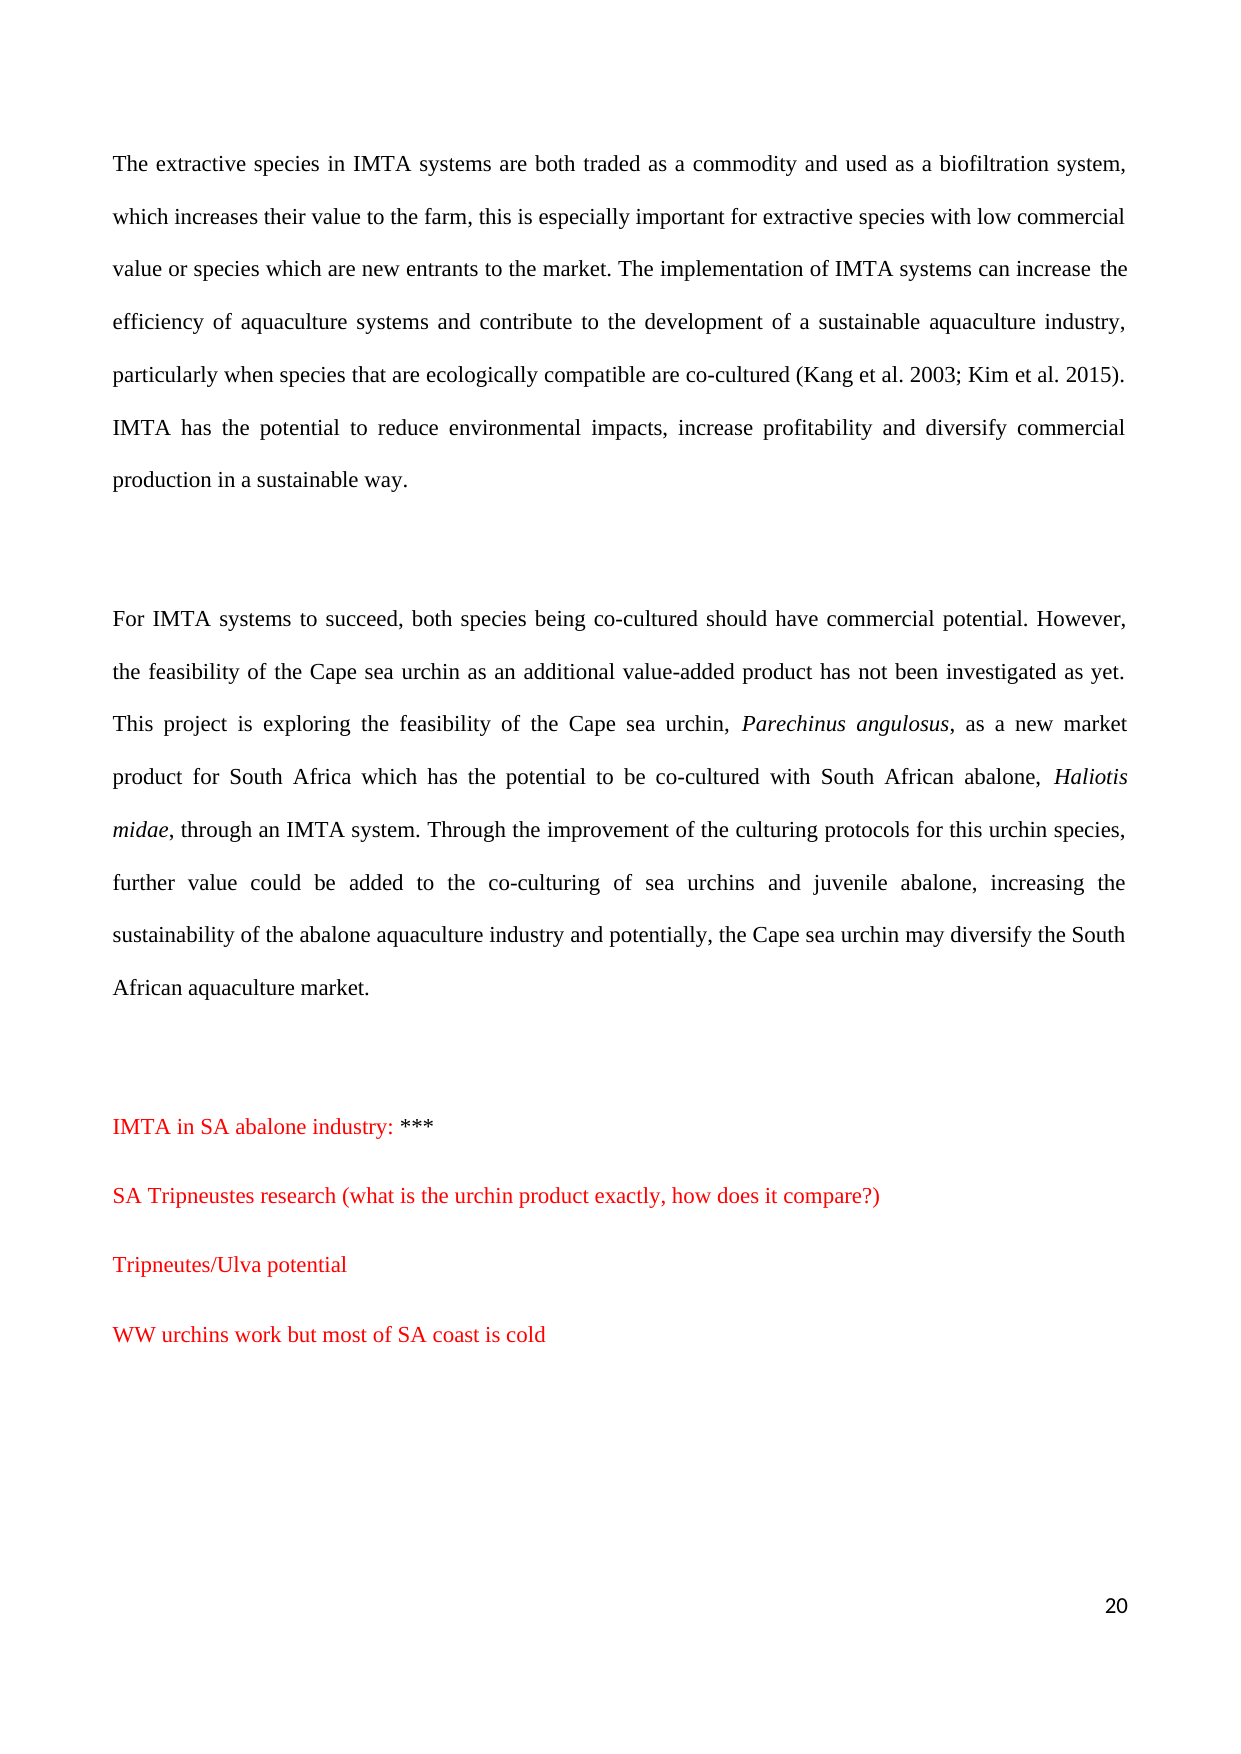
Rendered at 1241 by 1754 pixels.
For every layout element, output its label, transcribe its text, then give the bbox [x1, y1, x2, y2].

text IMTA in SA abalone industry: *** [112, 1113, 1128, 1139]
text WW urchins work but most of SA coast is cold [112, 1321, 1128, 1347]
text SA Tripneustes research (what is the urchin product exactly, how does it compare?) [112, 1182, 1128, 1208]
text For IMTA systems to succeed, both species being co-cultured should have commercial potential. However, the feasibility of the Cape sea urchin as an additional value-added product has not been investigated as yet. This project is exploring the feasibility of the Cape sea urchin, Parechinus angulosus, as a new market product for South Africa which has the potential to be co-cultured with South African abalone, Haliotis midae, through an IMTA system. Through the improvement of the culturing protocols for this urchin species, further value could be added to the co-culturing of sea urchins and juvenile abalone, increasing the sustainability of the abalone aquaculture industry and potentially, the Cape sea urchin may diversify the South African aquaculture market. [112, 605, 1128, 1000]
text Tripneutes/Ulva potential [112, 1251, 1128, 1278]
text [112, 150, 1128, 493]
